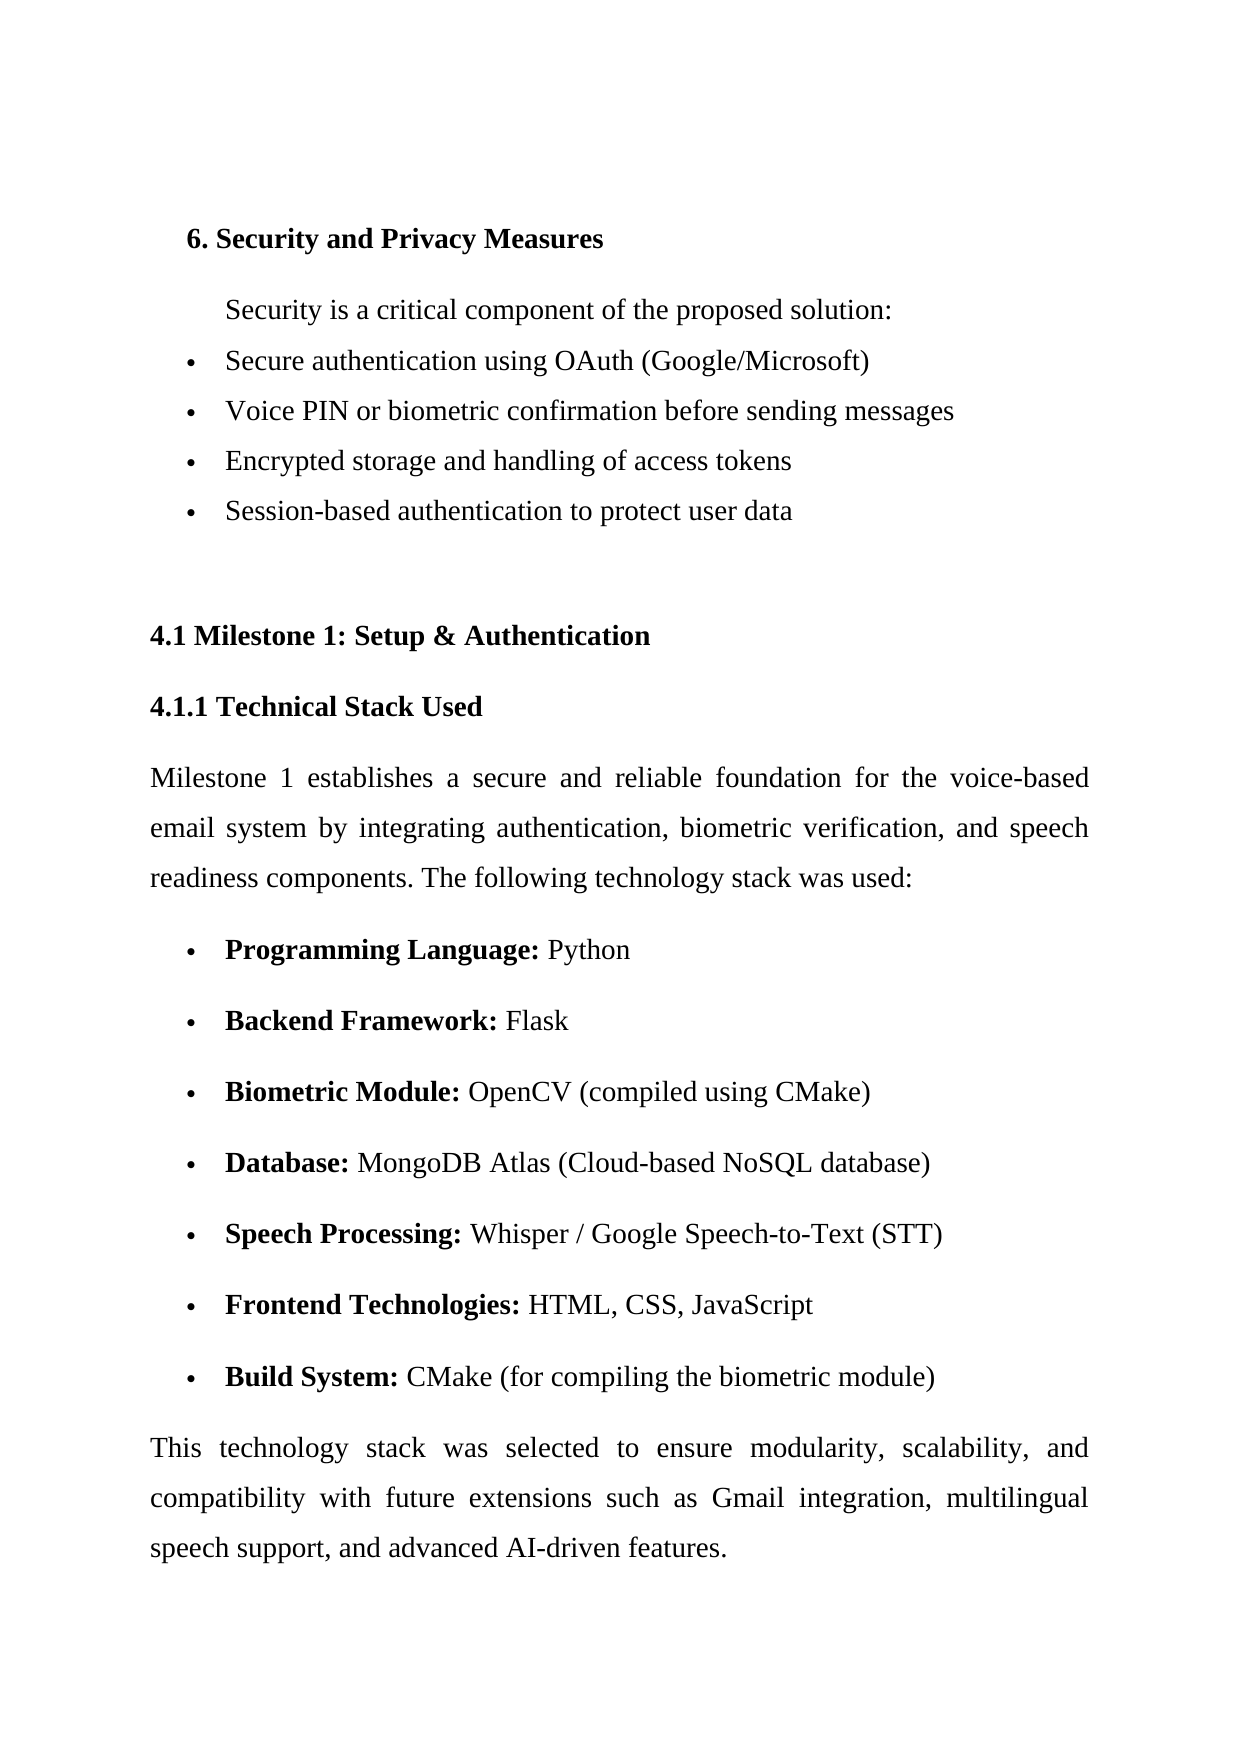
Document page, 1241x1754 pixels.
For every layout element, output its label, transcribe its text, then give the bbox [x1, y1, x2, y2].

list Programming Language: Python [187, 932, 1090, 965]
list Voice PIN or biometric confirmation before sending messages [187, 393, 1090, 426]
list Database: MongoDB Atlas (Cloud-based NoSQL database) [187, 1145, 1090, 1179]
text This technology stack was selected to ensure modularity, scalability, and compatibility with future extensions such as Gmail integration, multilingual speech support, and advanced AI-driven features. [150, 1430, 1090, 1564]
list Session-based authentication to protect user data [187, 493, 1090, 527]
list Frontend Technologies: HTML, CSS, JavaScript [187, 1287, 1090, 1321]
text 4.1 Milestone 1: Setup & Authentication [150, 618, 1090, 651]
list Backend Framework: Flask [187, 1003, 1090, 1036]
list Security is a critical component of the proposed solution: [225, 292, 1090, 326]
list Biometric Module: OpenCV (compiled using CMake) [187, 1074, 1090, 1108]
text 6. Security and Privacy Measures [150, 221, 1090, 255]
list Secure authentication using OAuth (Google/Microsoft) [187, 343, 1090, 376]
list Speech Processing: Whisper / Google Speech-to-Text (STT) [187, 1216, 1090, 1250]
text 4.1.1 Technical Stack Used [150, 689, 1090, 722]
list Build System: CMake (for compiling the biometric module) [187, 1359, 1090, 1392]
text Milestone 1 establishes a secure and reliable foundation for the voice-based email system by integrating authentication, biometric verification, and speech readiness components. The following technology stack was used: [150, 760, 1090, 894]
list Encrypted storage and handling of access tokens [187, 443, 1090, 477]
